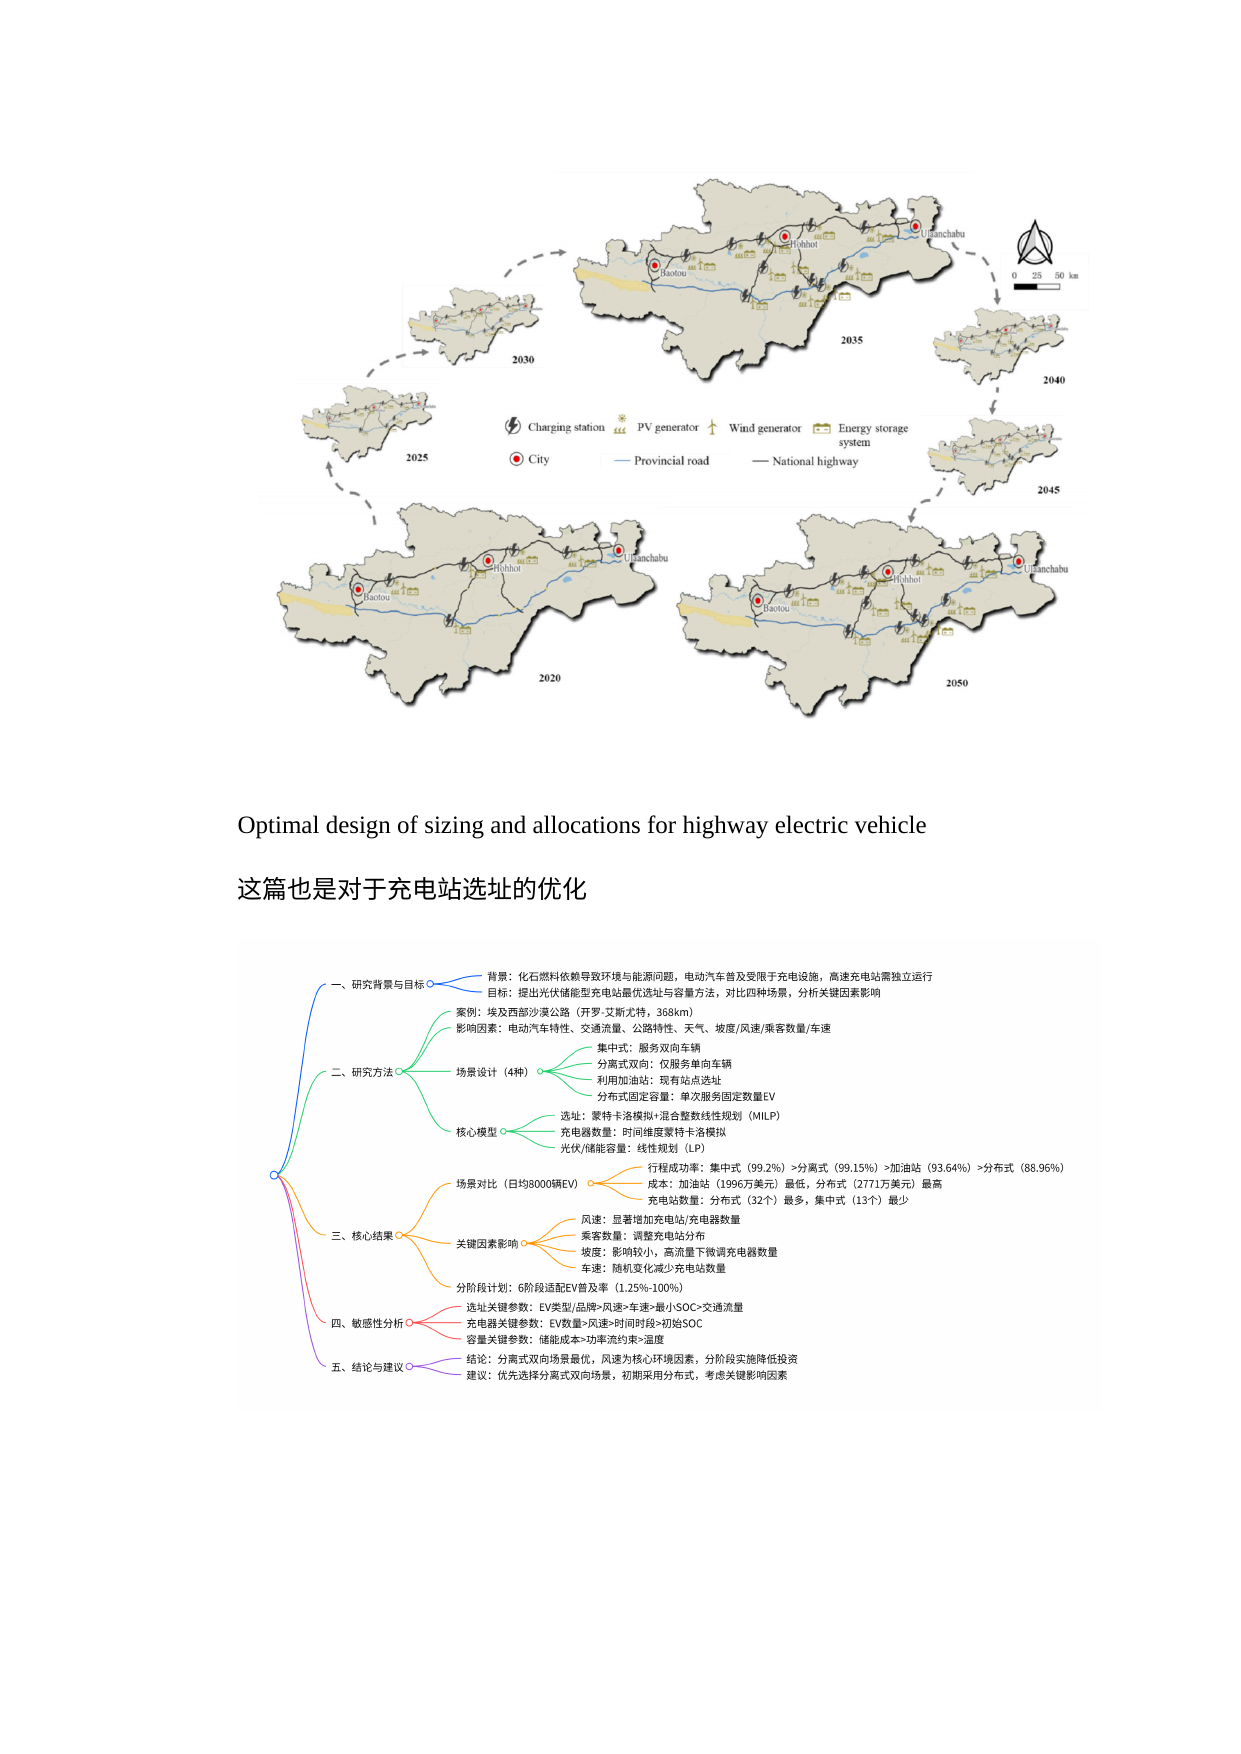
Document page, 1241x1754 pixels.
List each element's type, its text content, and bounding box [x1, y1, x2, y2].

text Optimal design of sizing and allocations for highway electric vehicle [187, 808, 1053, 841]
picture [237, 938, 1102, 1412]
text 这篇也是对于充电站选址的优化 [187, 855, 1053, 920]
picture [237, 162, 1102, 730]
